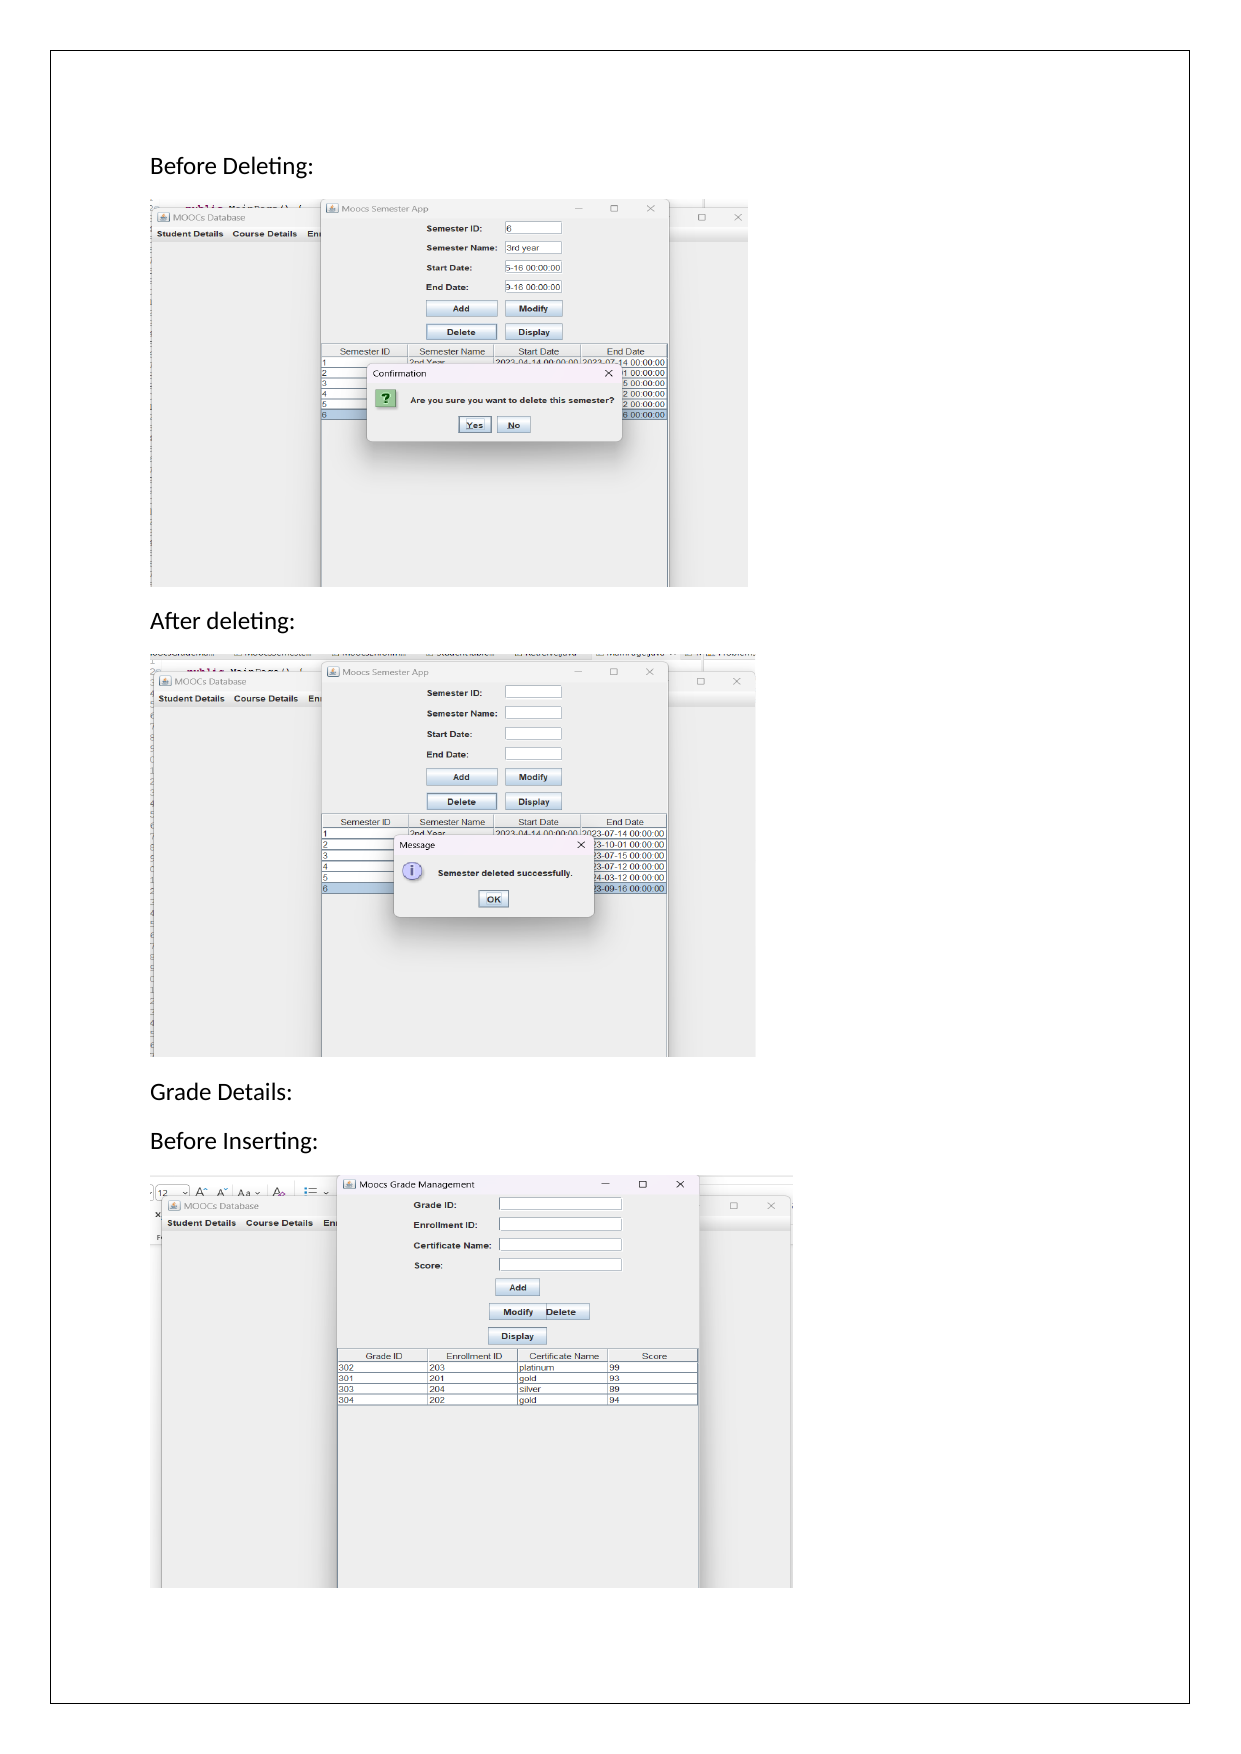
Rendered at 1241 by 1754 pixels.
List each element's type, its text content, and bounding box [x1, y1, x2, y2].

text Before Inserting: [150, 1125, 1090, 1156]
text Grade Details: [150, 1076, 1090, 1106]
picture [150, 1175, 793, 1588]
text After deleting: [150, 605, 1090, 636]
picture [150, 654, 755, 1057]
picture [150, 199, 748, 587]
text Before Deleting: [150, 150, 1090, 181]
